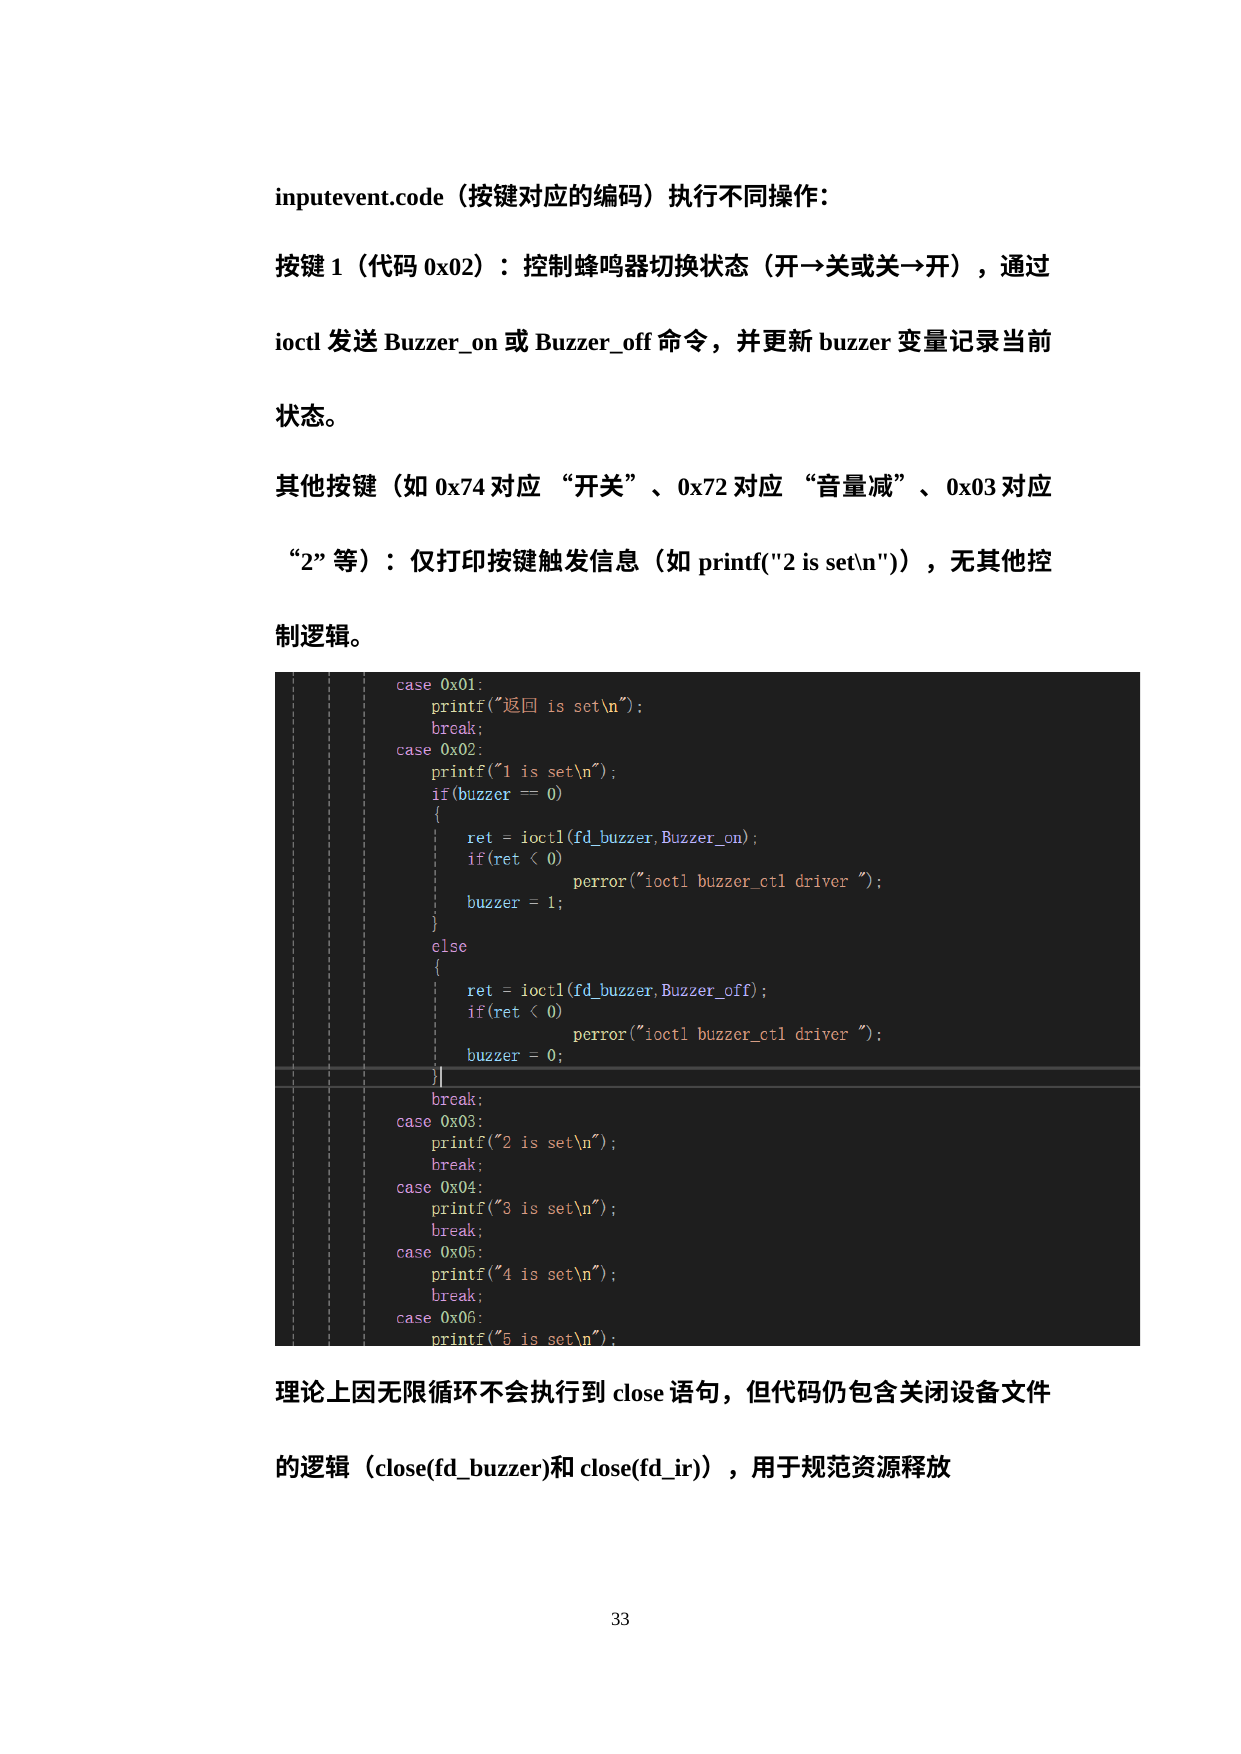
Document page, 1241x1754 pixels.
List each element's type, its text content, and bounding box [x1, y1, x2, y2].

text 理论上因无限循环不会执行到close语句，但代码仍包含关闭设备文件的逻辑（close(fd_buzzer)和close(fd_ir)），用于规范资源释放 [275, 1358, 1053, 1498]
text 其他按键（如0x74对应 “开关”、0x72对应 “音量减”、0x03对应 “2” 等）：仅打印按键触发信息（如printf("2 is set\n")），无其他控制逻辑。 [275, 452, 1053, 667]
picture [275, 672, 1141, 1346]
text 按键1（代码0x02）：控制蜂鸣器切换状态（开→关或关→开），通过ioctl发送Buzzer_on或Buzzer_off命令，并更新buzzer变量记录当前状态。 [275, 232, 1053, 447]
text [275, 162, 1053, 227]
